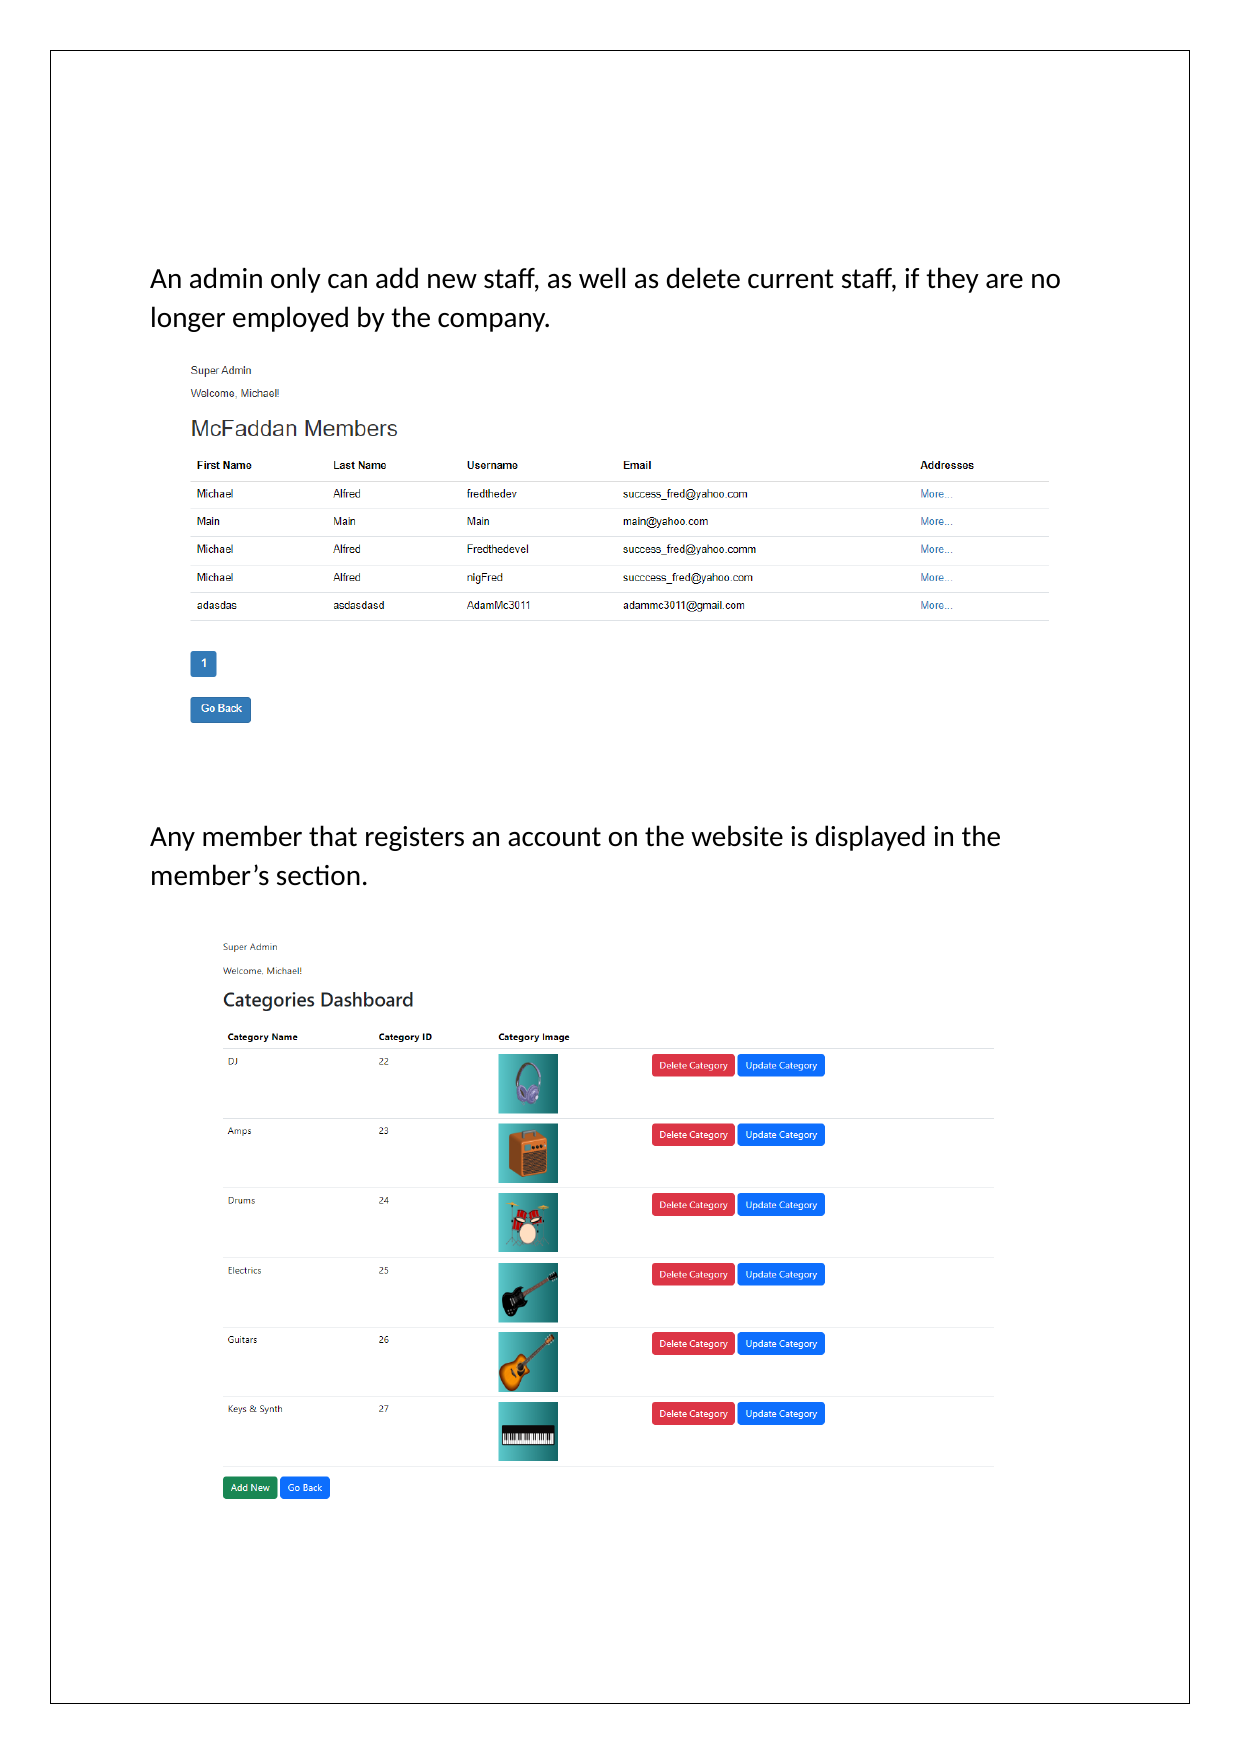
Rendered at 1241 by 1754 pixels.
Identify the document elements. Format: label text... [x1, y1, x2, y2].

text An admin only can add new staff, as well as delete current staff, if they are no longer employed by the company. [150, 260, 1090, 334]
text Any member that registers an account on the website is displayed in the member’s section. [150, 818, 1090, 892]
picture [202, 935, 1038, 1523]
picture [150, 353, 1091, 741]
